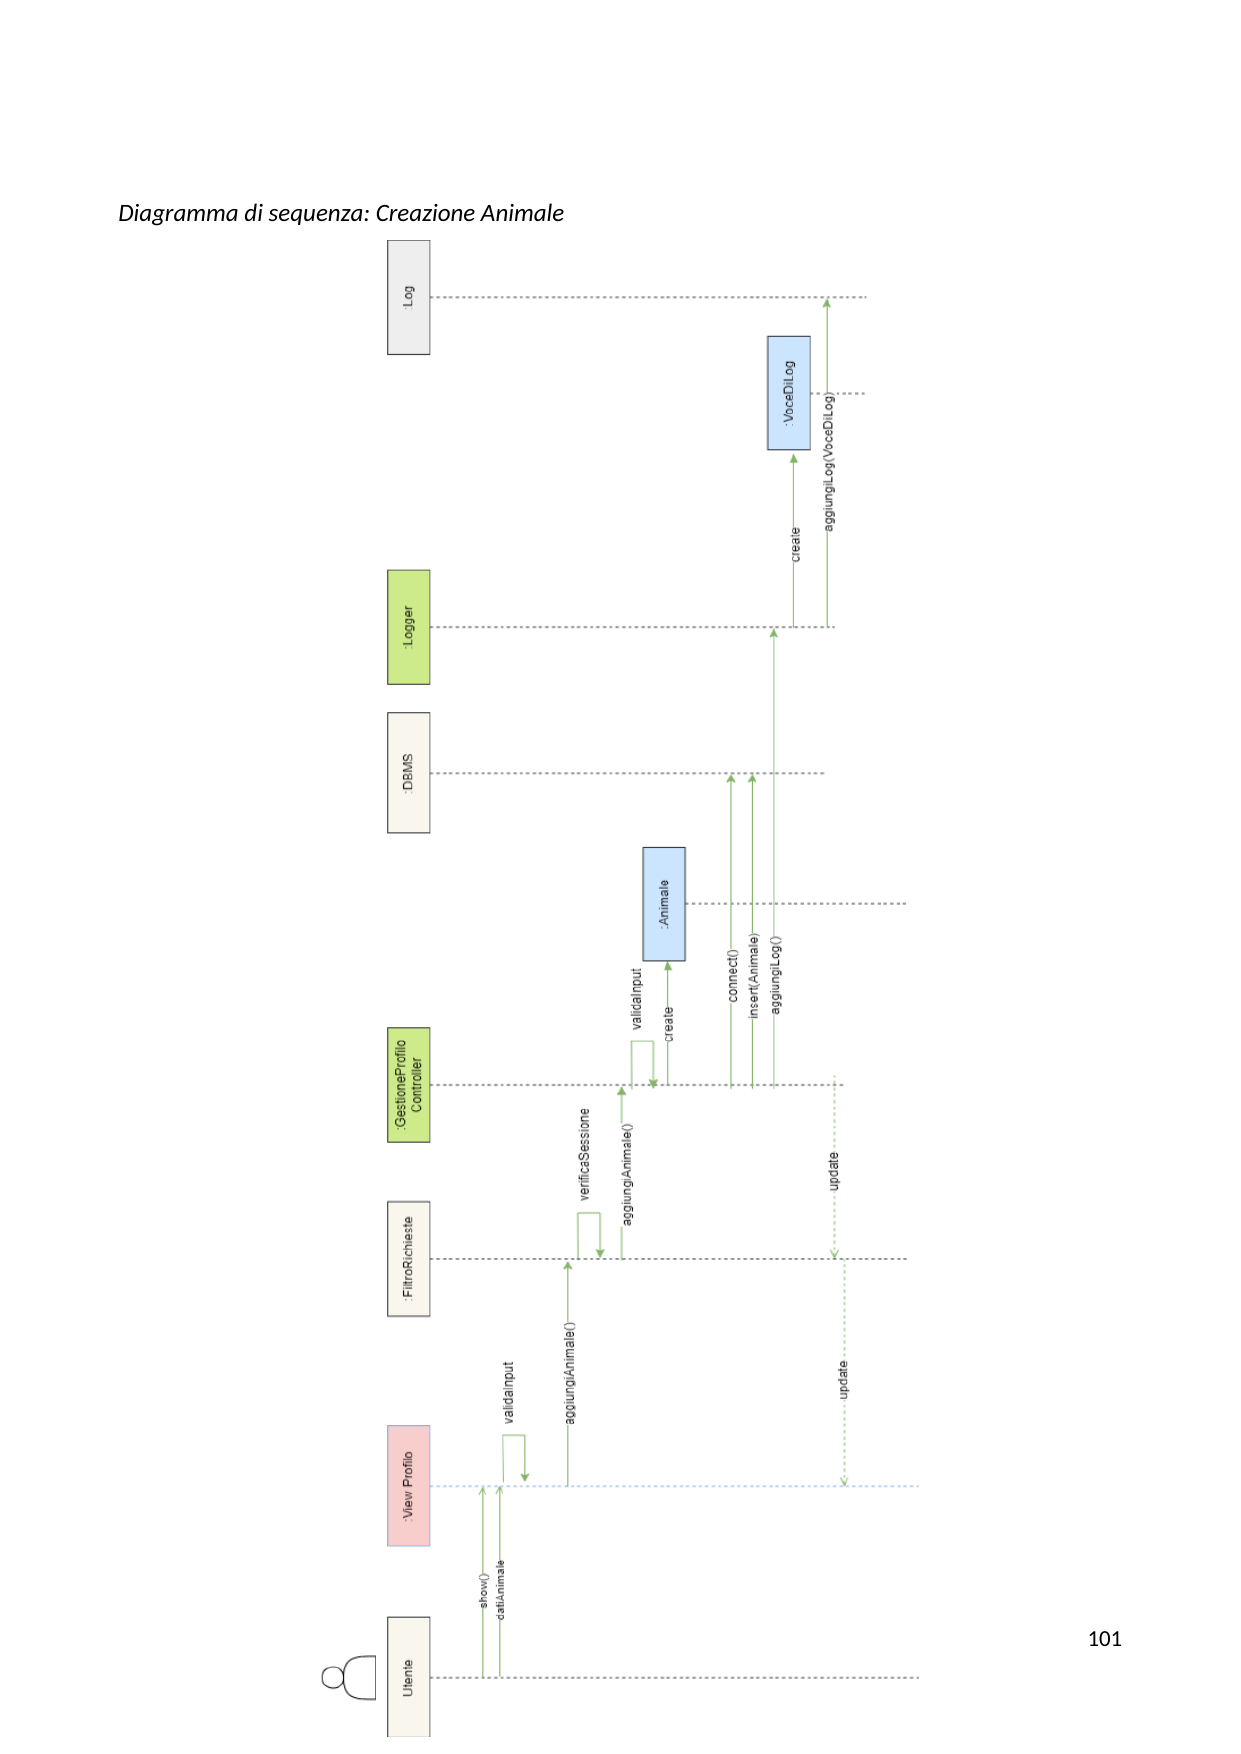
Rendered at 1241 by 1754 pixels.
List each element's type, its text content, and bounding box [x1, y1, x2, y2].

picture [322, 241, 919, 1737]
text Diagramma di sequenza: Creazione Animale [118, 197, 1122, 228]
